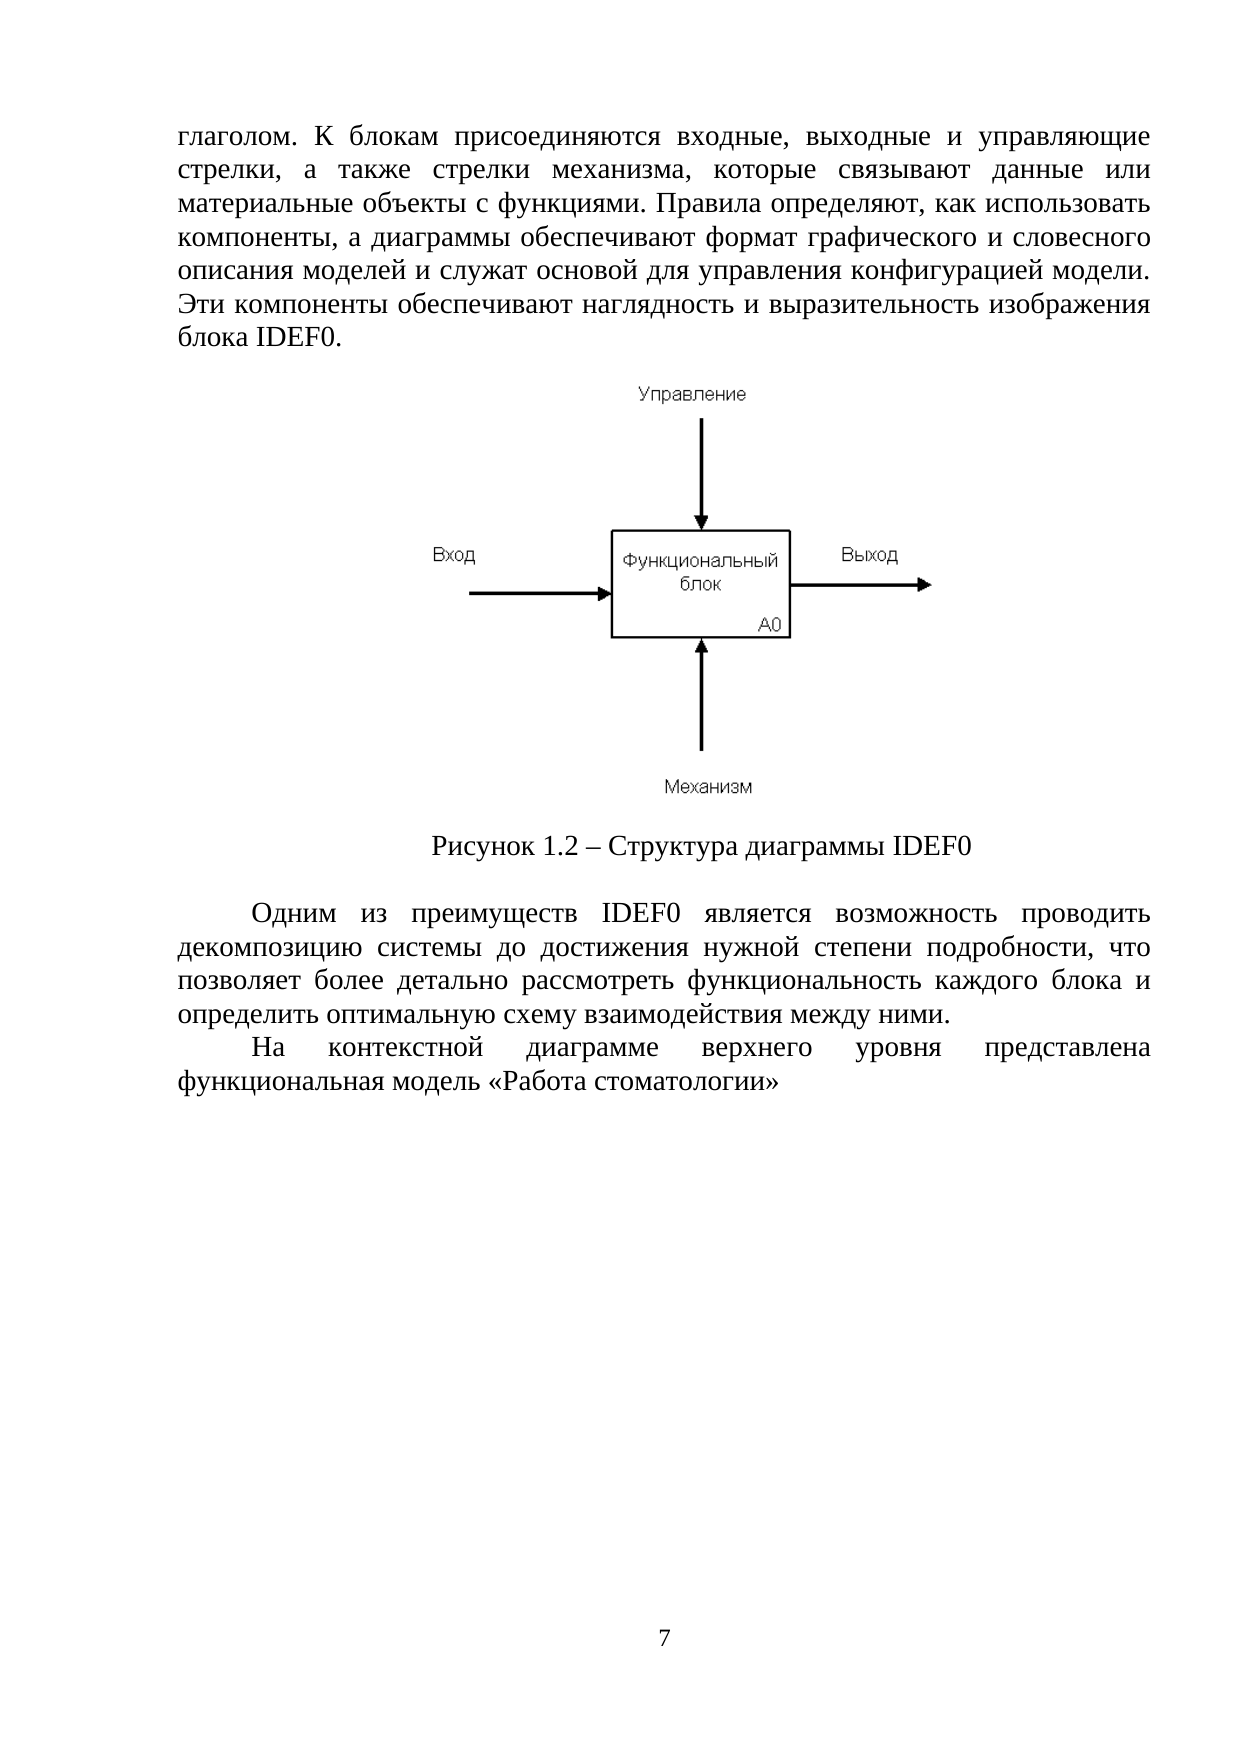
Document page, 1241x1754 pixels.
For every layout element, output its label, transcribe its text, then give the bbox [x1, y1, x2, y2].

text Одним из преимуществ IDEF0 является возможность проводить декомпозицию системы до достижения нужной степени подробности, что позволяет более детально рассмотреть функциональность каждого блока и определить оптимальную схему взаимодействия между ними. [177, 895, 1152, 1029]
picture [420, 386, 982, 795]
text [177, 118, 1152, 353]
text Рисунок 1.2 – Структура диаграммы IDEF0 [177, 828, 1152, 862]
text На контекстной диаграмме верхнего уровня представлена функциональная модель «Работа стоматологии» [177, 1029, 1152, 1096]
